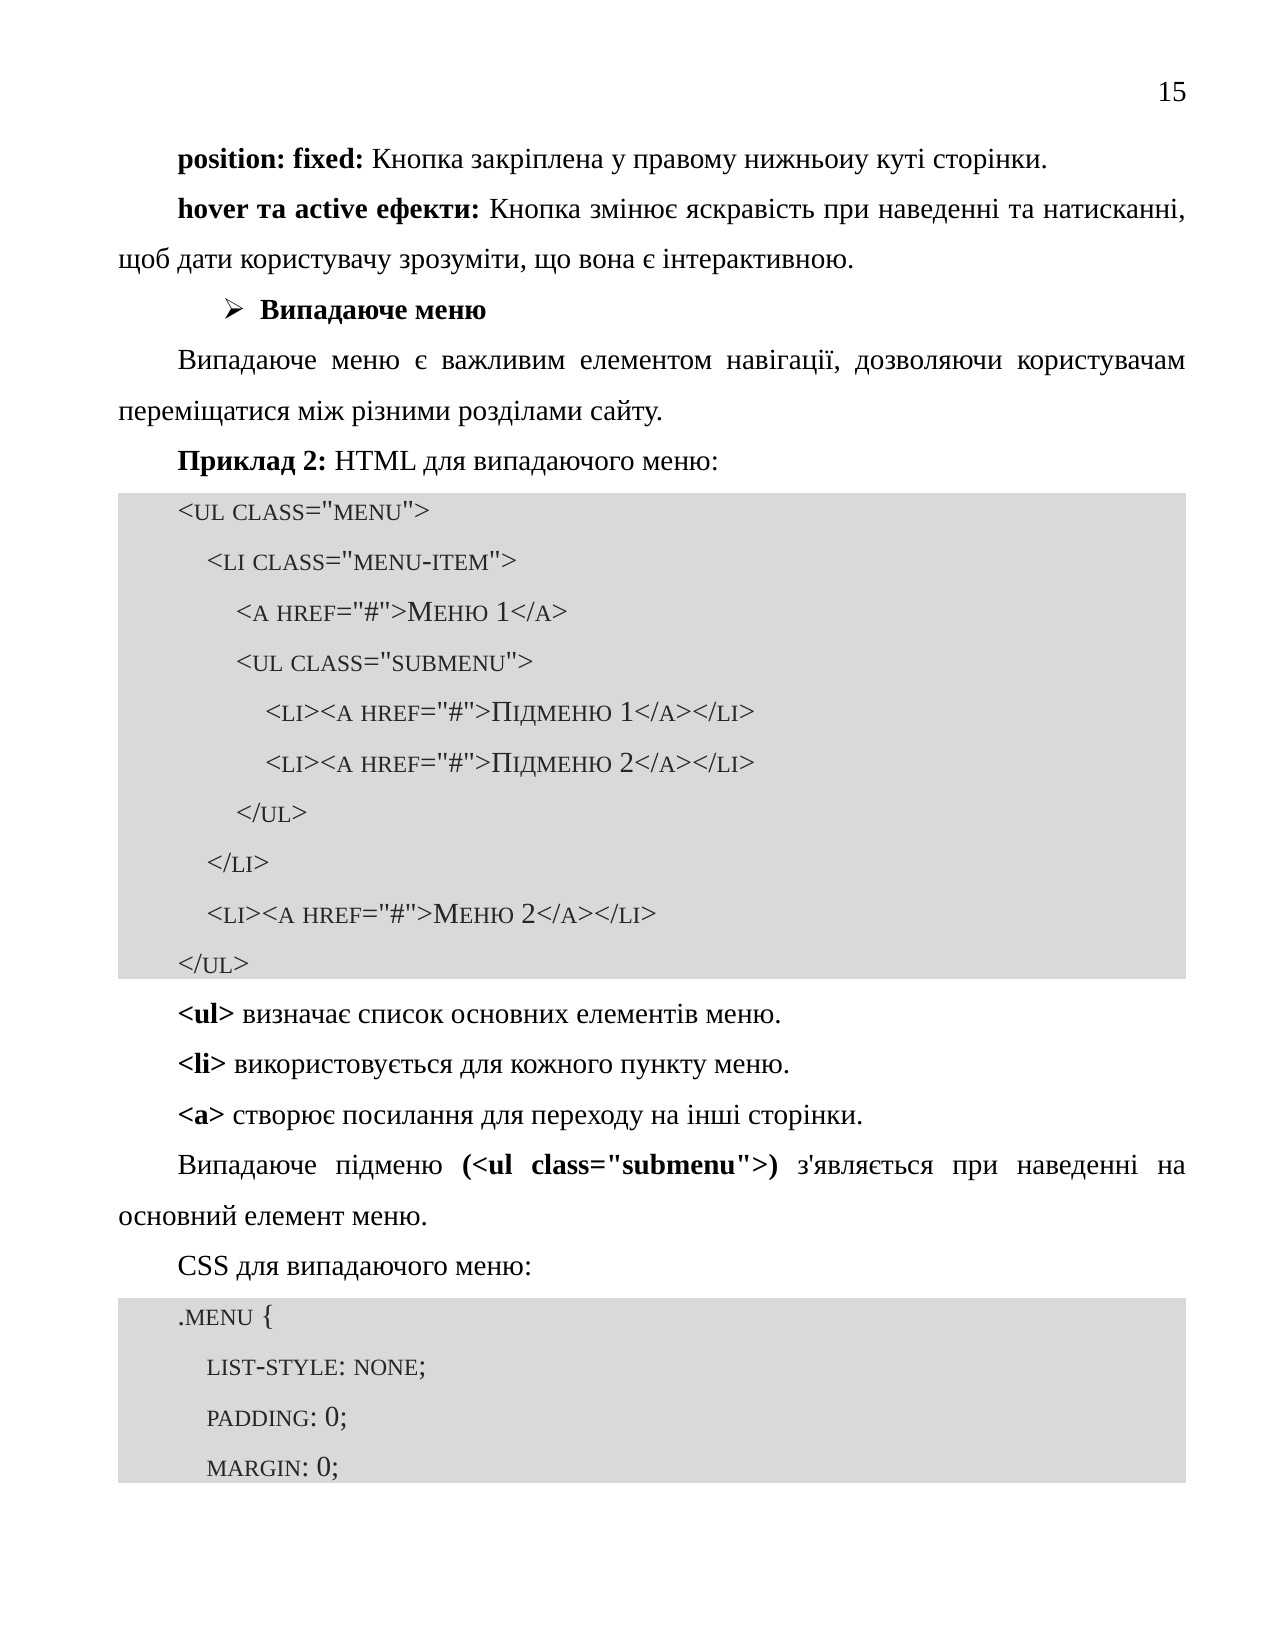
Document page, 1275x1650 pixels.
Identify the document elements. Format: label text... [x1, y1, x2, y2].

text margin: 0; [118, 1449, 1186, 1483]
text </li> [118, 845, 1186, 879]
text Випадаюче підменю (<ul class="submenu">) з'являється при наведенні на основний елемент меню. [118, 1147, 1186, 1231]
text <li class="menu-item"> [118, 543, 1186, 577]
text .menu { [118, 1298, 1186, 1332]
text <li><a href="#">Підменю 1</a></li> [118, 694, 1186, 728]
text Випадаюче меню є важливим елементом навігації, дозволяючи користувачам переміщатися між різними розділами сайту. [118, 342, 1186, 426]
list Випадаюче меню [222, 292, 1186, 326]
text <ul class="menu"> [118, 493, 1186, 527]
text <li> використовується для кожного пункту меню. [118, 1047, 1186, 1080]
text Приклад 2: HTML для випадаючого меню: [118, 443, 1186, 476]
text <li><a href="#">Меню 2</a></li> [118, 896, 1186, 929]
text <ul> визначає список основних елементів меню. [118, 996, 1186, 1030]
text CSS для випадаючого меню: [118, 1248, 1186, 1281]
text </ul> [118, 946, 1186, 979]
text <a href="#">Меню 1</a> [118, 594, 1186, 627]
text padding: 0; [118, 1399, 1186, 1432]
text hover та active ефекти: Кнопка змінює яскравість при наведенні та натисканні, щоб дати користувачу зрозуміти, що вона є інтерактивною. [118, 191, 1186, 275]
text <li><a href="#">Підменю 2</a></li> [118, 745, 1186, 778]
text <ul class="submenu"> [118, 644, 1186, 678]
text <a> створює посилання для переходу на інші сторінки. [118, 1097, 1186, 1131]
text position: fixed: Кнопка закріплена у правому нижньоиу куті сторінки. [118, 141, 1186, 174]
text list-style: none; [118, 1348, 1186, 1382]
text </ul> [118, 795, 1186, 829]
